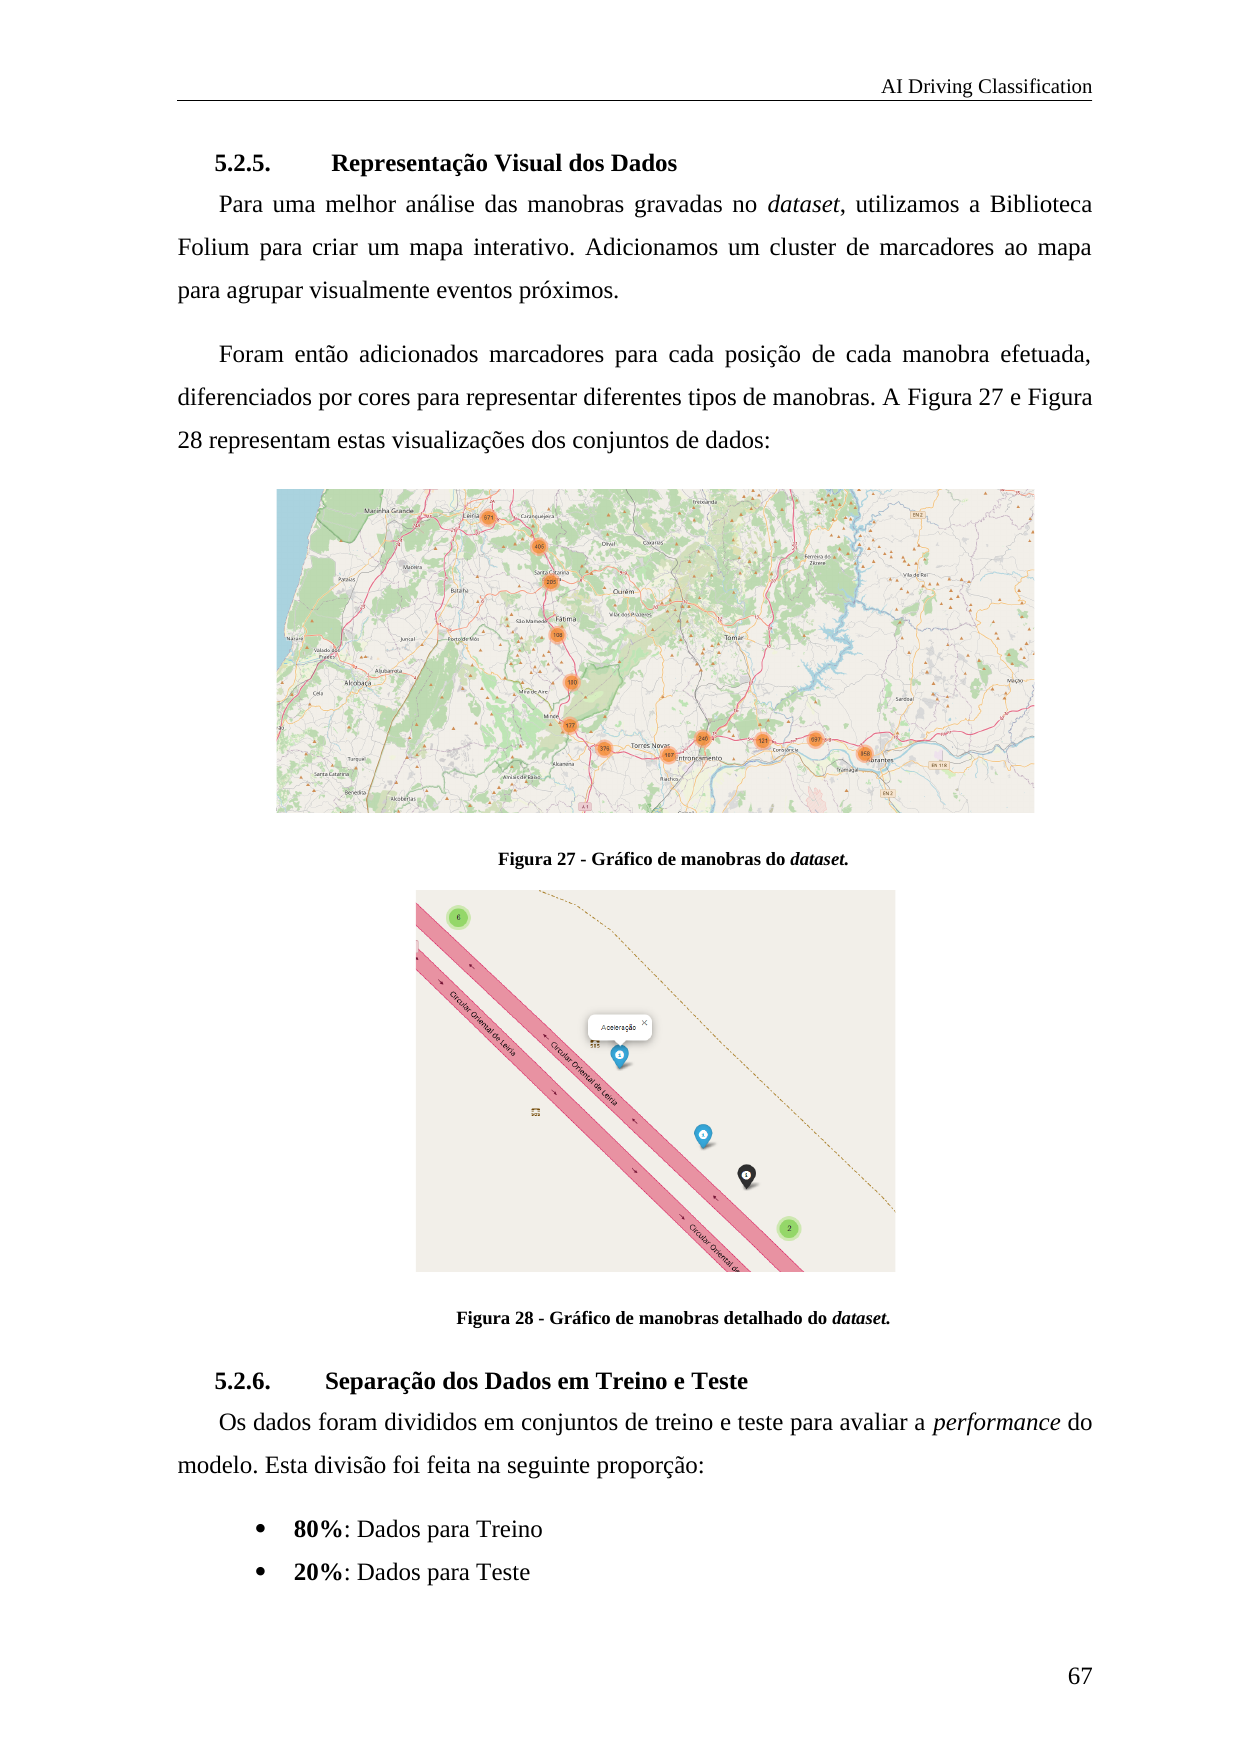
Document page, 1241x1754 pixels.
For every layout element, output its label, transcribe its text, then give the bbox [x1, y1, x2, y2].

text Figura 27 - Gráfico de manobras do dataset. [256, 848, 1092, 869]
text Figura 28 - Gráfico de manobras detalhado do dataset. [256, 1307, 1092, 1328]
list 80%: Dados para Treino [256, 1514, 1092, 1543]
text Foram então adicionados marcadores para cada posição de cada manobra efetuada, diferenciados por cores para representar diferentes tipos de manobras. A Figura 22 e Figura 23 representam estas visualizações dos conjuntos de dados: [177, 339, 1092, 454]
text Para uma melhor análise das manobras gravadas no dataset, utilizamos a Biblioteca Folium para criar um mapa interativo. Adicionamos um cluster de marcadores ao mapa para agrupar visualmente eventos próximos. [177, 189, 1092, 304]
list 20%: Dados para Teste [256, 1557, 1092, 1586]
text Os dados foram divididos em conjuntos de treino e teste para avaliar a performance do modelo. Esta divisão foi feita na seguinte proporção: [177, 1407, 1092, 1479]
picture [276, 489, 1035, 813]
subtitle Representação Visual dos Dados [214, 148, 1092, 176]
subtitle Separação dos Dados em Treino e Teste [214, 1366, 1092, 1395]
picture [415, 890, 896, 1272]
